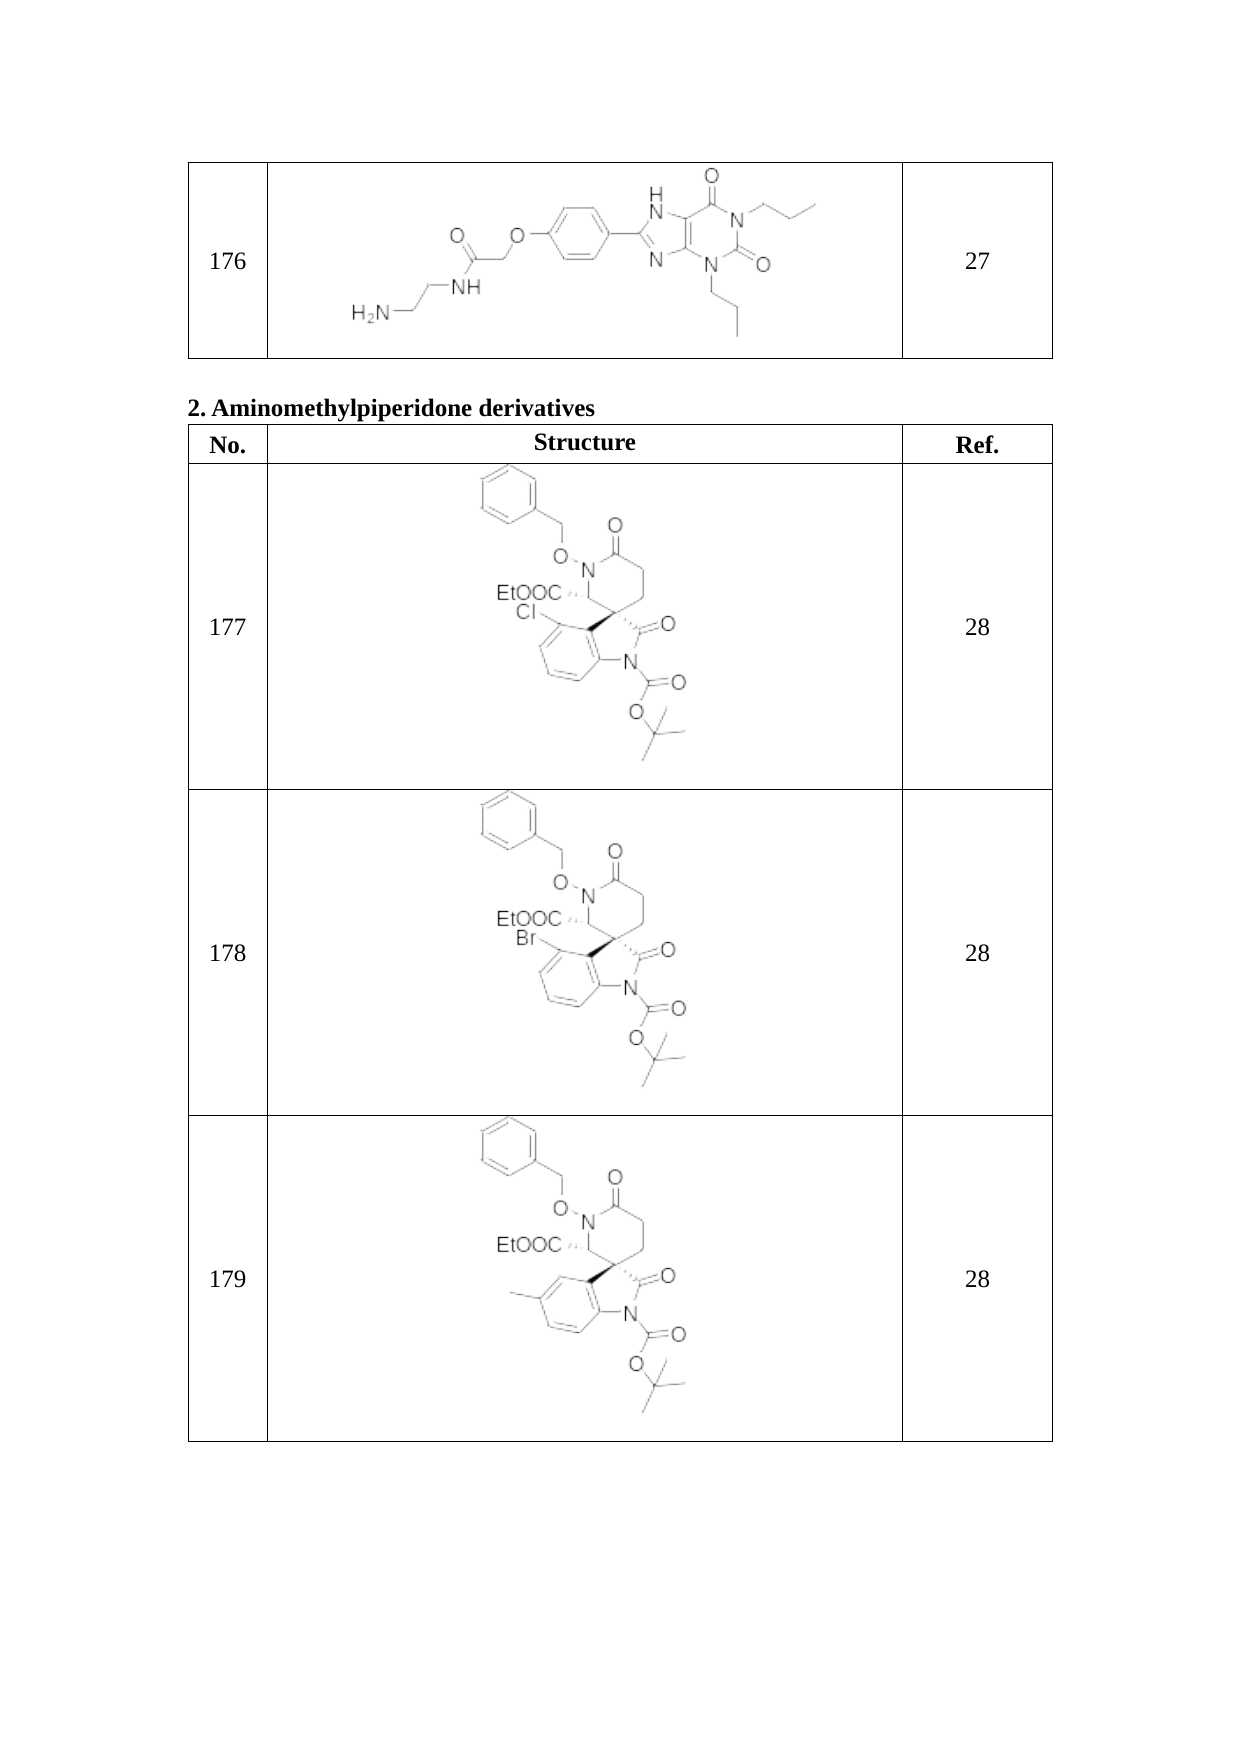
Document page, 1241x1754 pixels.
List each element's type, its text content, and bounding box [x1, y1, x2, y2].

table_cell 28 [903, 790, 1052, 1115]
table_header Ref. [903, 425, 1052, 463]
table_cell 178 [189, 790, 267, 1115]
table_cell 27 [903, 163, 1052, 358]
table_cell [268, 790, 902, 1115]
table_header Structure [268, 425, 902, 463]
table_cell 176 [189, 163, 267, 358]
table_header No. [189, 425, 267, 463]
table_cell 28 [903, 464, 1052, 789]
table_cell [268, 163, 902, 358]
table_cell [268, 1116, 902, 1441]
table_cell [268, 464, 902, 789]
text 2. Aminomethylpiperidone derivatives [187, 392, 1053, 424]
table_cell 28 [903, 1116, 1052, 1441]
table_cell 177 [189, 464, 267, 789]
table_cell 179 [189, 1116, 267, 1441]
